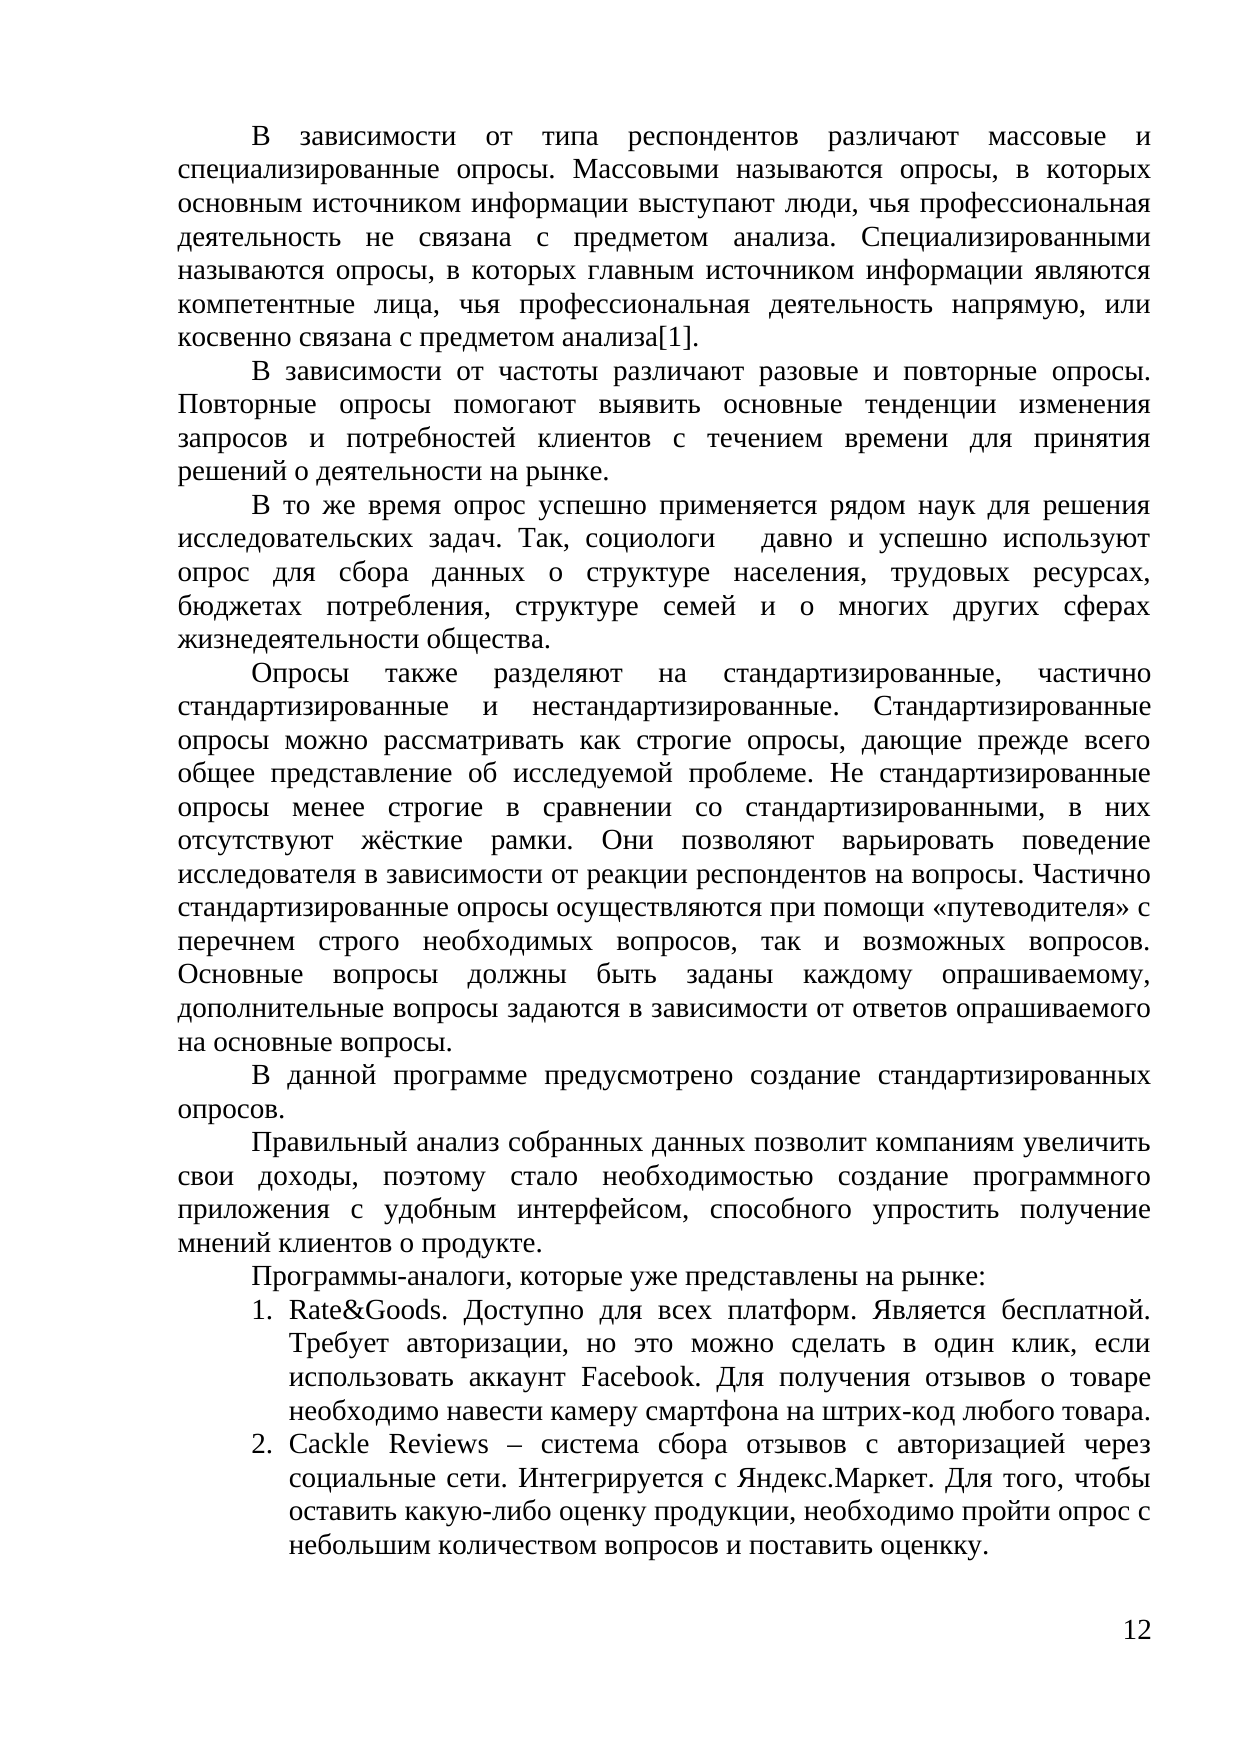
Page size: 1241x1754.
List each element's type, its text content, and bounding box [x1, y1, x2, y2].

list Cackle Reviews – система сбора отзывов с авторизацией через социальные сети. Интегрируется с Яндекс.Маркет. Для того, чтобы оставить какую-либо оценку продукции, необходимо пройти опрос с небольшим количеством вопросов и поставить оценкку. [251, 1426, 1152, 1560]
text В то же время опрос успешно применяется рядом наук для решения исследовательских задач. Так, социологи давно и успешно используют опрос для сбора данных о структуре населения, трудовых ресурсах, бюджетах потребления, структуре семей и о многих других сферах жизнедеятельности общества. [177, 487, 1152, 655]
text В данной программе предусмотрено создание стандартизированных опросов. [177, 1057, 1152, 1124]
text Опросы также разделяют на стандартизированные, частично стандартизированные и нестандартизированные. Стандартизированные опросы можно рассматривать как строгие опросы, дающие прежде всего общее представление об исследуемой проблеме. Не стандартизированные опросы менее строгие в сравнении со стандартизированными, в них отсутствуют жёсткие рамки. Они позволяют варьировать поведение исследователя в зависимости от реакции респондентов на вопросы. Частично стандартизированные опросы осуществляются при помощи «путеводителя» с перечнем строго необходимых вопросов, так и возможных вопросов. Основные вопросы должны быть заданы каждому опрашиваемому, дополнительные вопросы задаются в зависимости от ответов опрашиваемого на основные вопросы. [177, 655, 1152, 1057]
text В зависимости от типа респондентов различают массовые и специализированные опросы. Массовыми называются опросы, в которых основным источником информации выступают люди, чья профессиональная деятельность не связана с предметом анализа. Специализированными называются опросы, в которых главным источником информации являются компетентные лица, чья профессиональная деятельность напрямую, или косвенно связана с предметом анализа[1]. [177, 118, 1152, 353]
text В зависимости от частоты различают разовые и повторные опросы. Повторные опросы помогают выявить основные тенденции изменения запросов и потребностей клиентов с течением времени для принятия решений о деятельности на рынке. [177, 353, 1152, 487]
list Rate&Goods. Доступно для всех платформ. Является бесплатной. Требует авторизации, но это можно сделать в один клик, если использовать аккаунт Facebook. Для получения отзывов о товаре необходимо навести камеру смартфона на штрих-код любого товара. [251, 1292, 1152, 1426]
text Программы-аналоги, которые уже представлены на рынке: [177, 1258, 1152, 1292]
text Правильный анализ собранных данных позволит компаниям увеличить свои доходы, поэтому стало необходимостью создание программного приложения с удобным интерфейсом, способного упростить получение мнений клиентов о продукте. [177, 1124, 1152, 1258]
